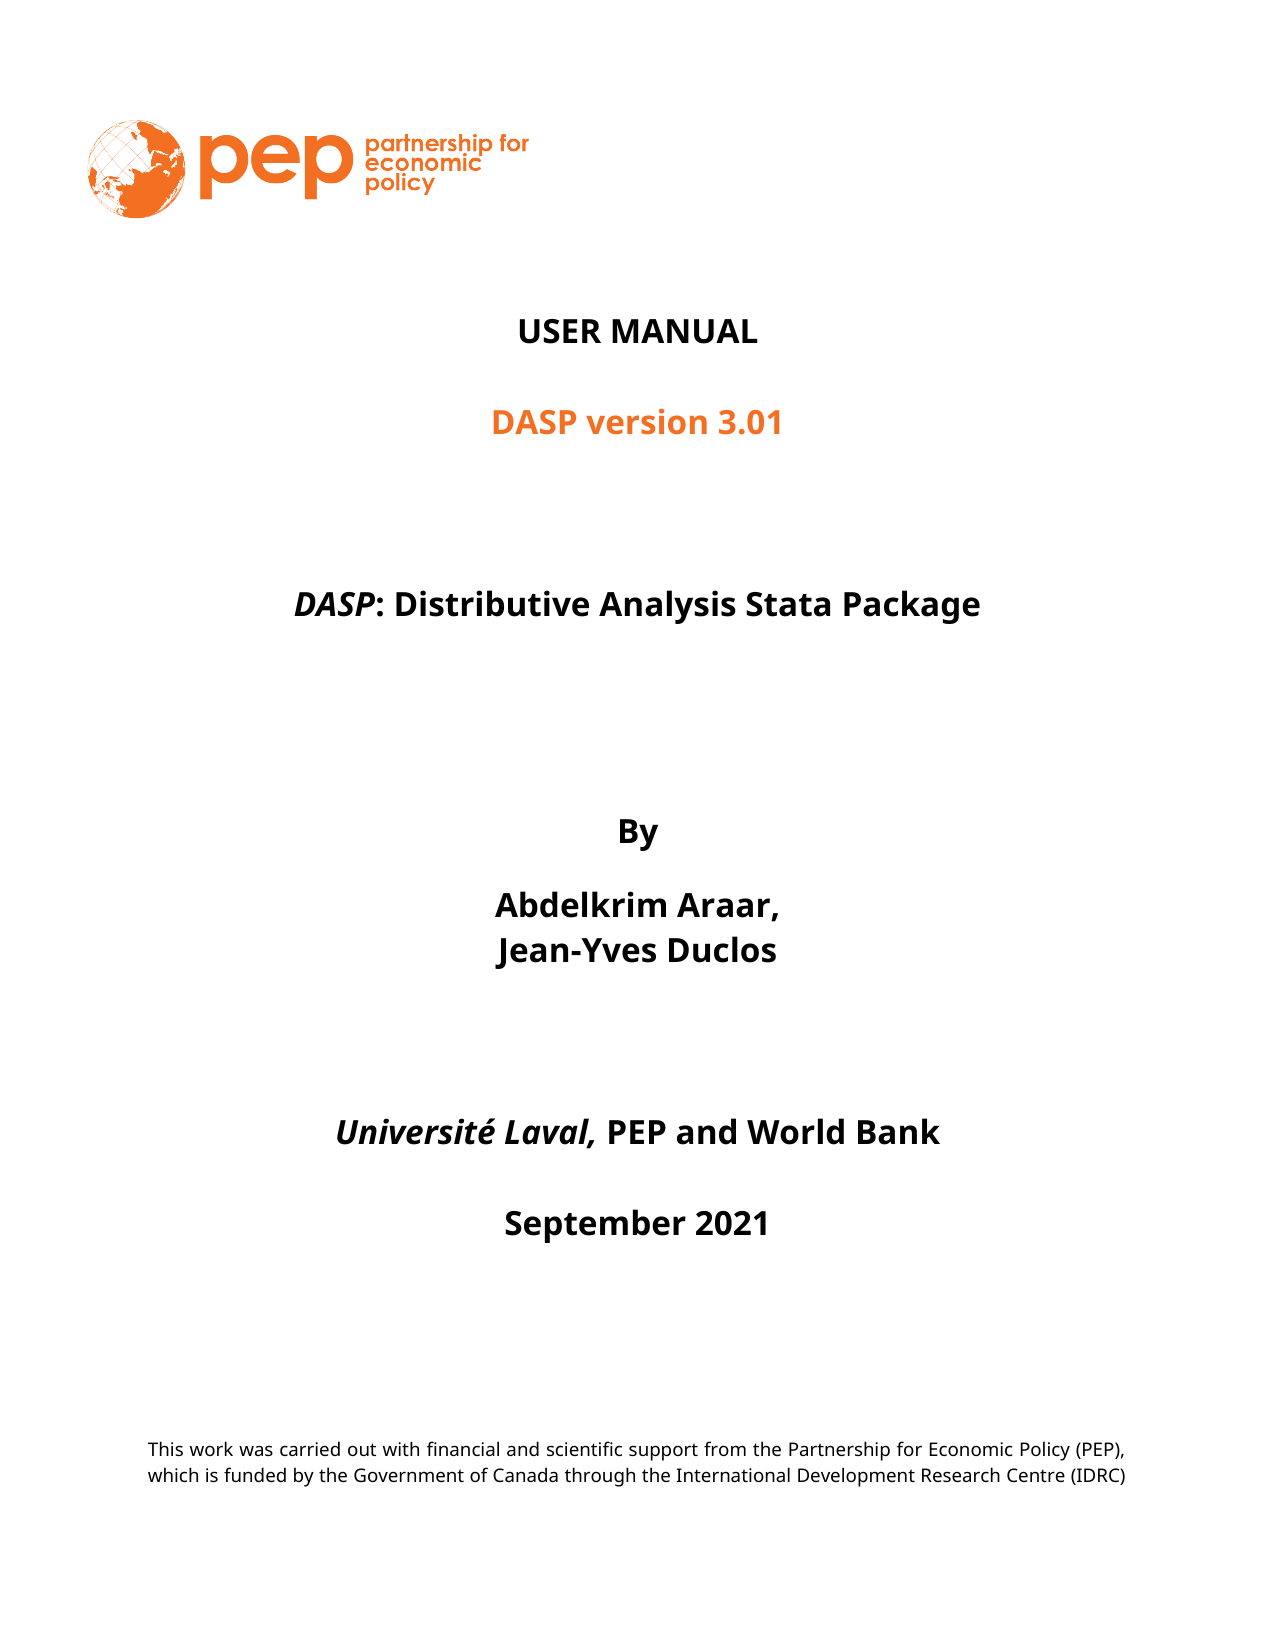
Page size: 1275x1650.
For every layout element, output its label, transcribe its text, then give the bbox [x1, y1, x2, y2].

picture [83, 85, 534, 235]
text DASP: Distributive Analysis Stata Package [148, 581, 1127, 626]
text Université Laval, PEP and World Bank [148, 1109, 1127, 1154]
text Jean-Yves Duclos [148, 927, 1127, 973]
text By [148, 808, 1127, 853]
text Abdelkrim Araar, [148, 882, 1127, 927]
text USER MANUAL [148, 308, 1127, 353]
text September 2021 [148, 1200, 1127, 1245]
text DASP version 3.01 [148, 399, 1127, 444]
